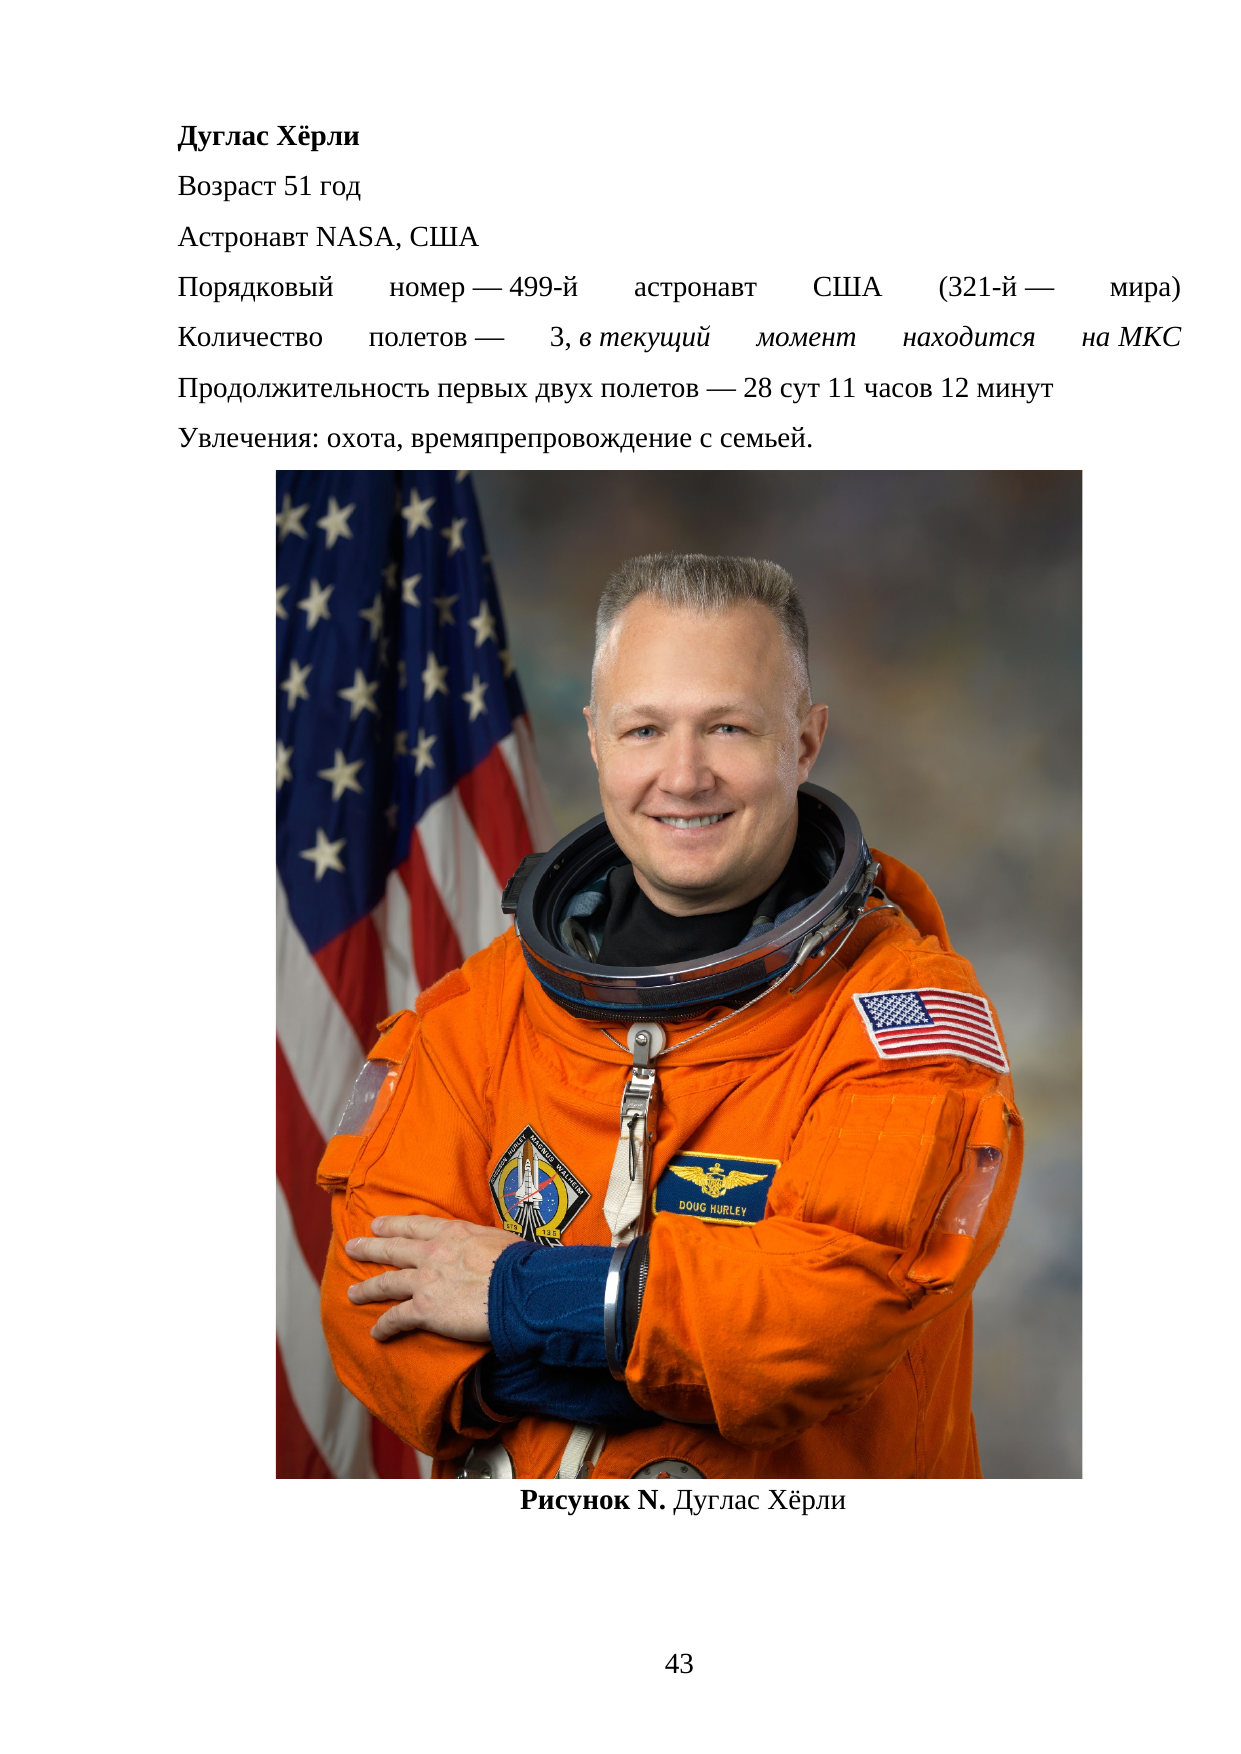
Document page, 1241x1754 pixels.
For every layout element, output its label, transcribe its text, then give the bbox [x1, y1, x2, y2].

text Порядковый номер — 499-й астронавт США (321-й — мира) Количество полетов — 3, в текущий момент находится на МКС Продолжительность первых двух полетов — 28 сут 11 часов 12 минут [177, 269, 1181, 403]
picture [275, 470, 1083, 1479]
text Увлечения: охота, времяпрепровождение с семьей. [177, 420, 1181, 453]
text Дуглас Хёрли [177, 118, 1181, 152]
list Рисунок N. Дуглас Хёрли [177, 1478, 1181, 1518]
text Астронавт NASA, США [177, 219, 1181, 252]
text Возраст 51 год [177, 168, 1181, 202]
